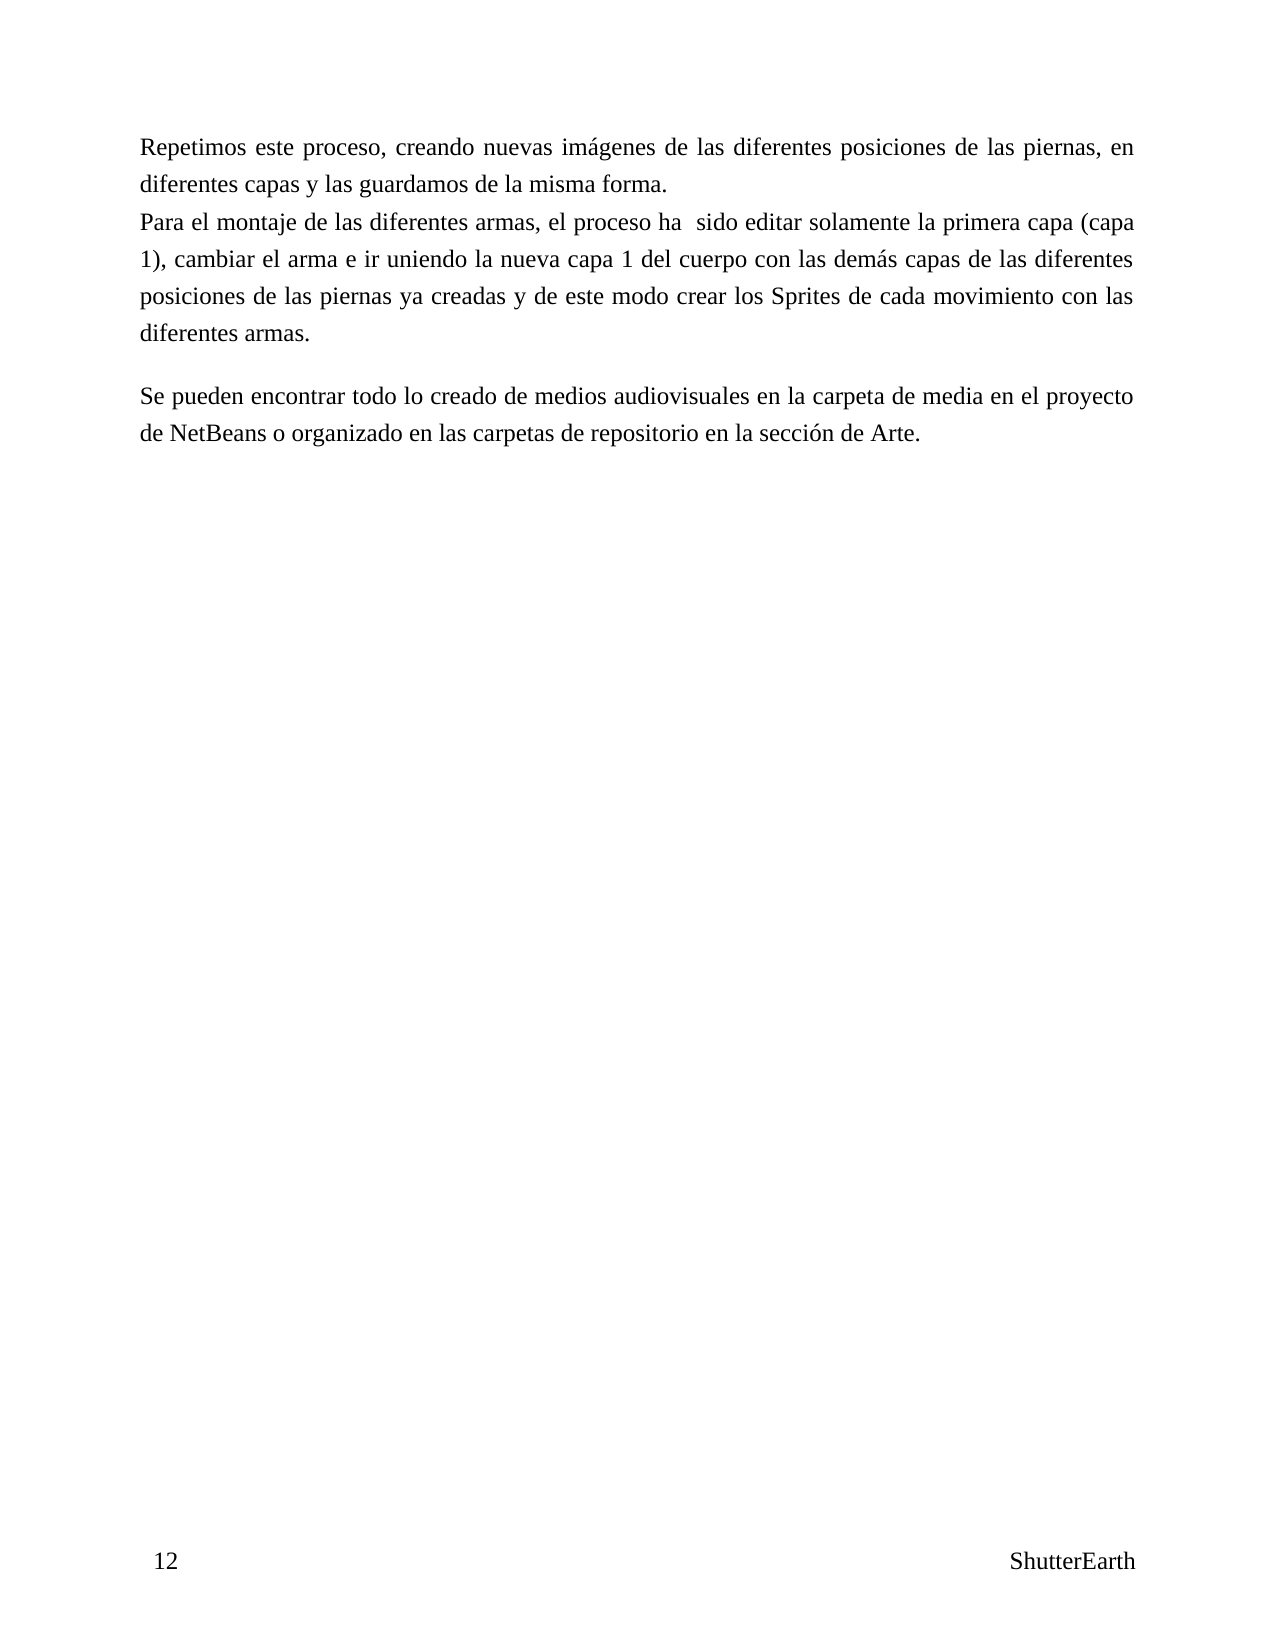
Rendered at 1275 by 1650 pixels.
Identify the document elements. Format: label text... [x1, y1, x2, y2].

text Para el montaje de las diferentes armas, el proceso ha sido editar solamente la primera capa (capa 1), cambiar el arma e ir uniendo la nueva capa 1 del cuerpo con las demás capas de las diferentes posiciones de las piernas ya creadas y de este modo crear los Sprites de cada movimiento con las diferentes armas. [139, 207, 1136, 347]
text Repetimos este proceso, creando nuevas imágenes de las diferentes posiciones de las piernas, en diferentes capas y las guardamos de la misma forma. [139, 132, 1136, 198]
text Se pueden encontrar todo lo creado de medios audiovisuales en la carpeta de media en el proyecto de NetBeans o organizado en las carpetas de repositorio en la sección de Arte. [139, 381, 1136, 447]
